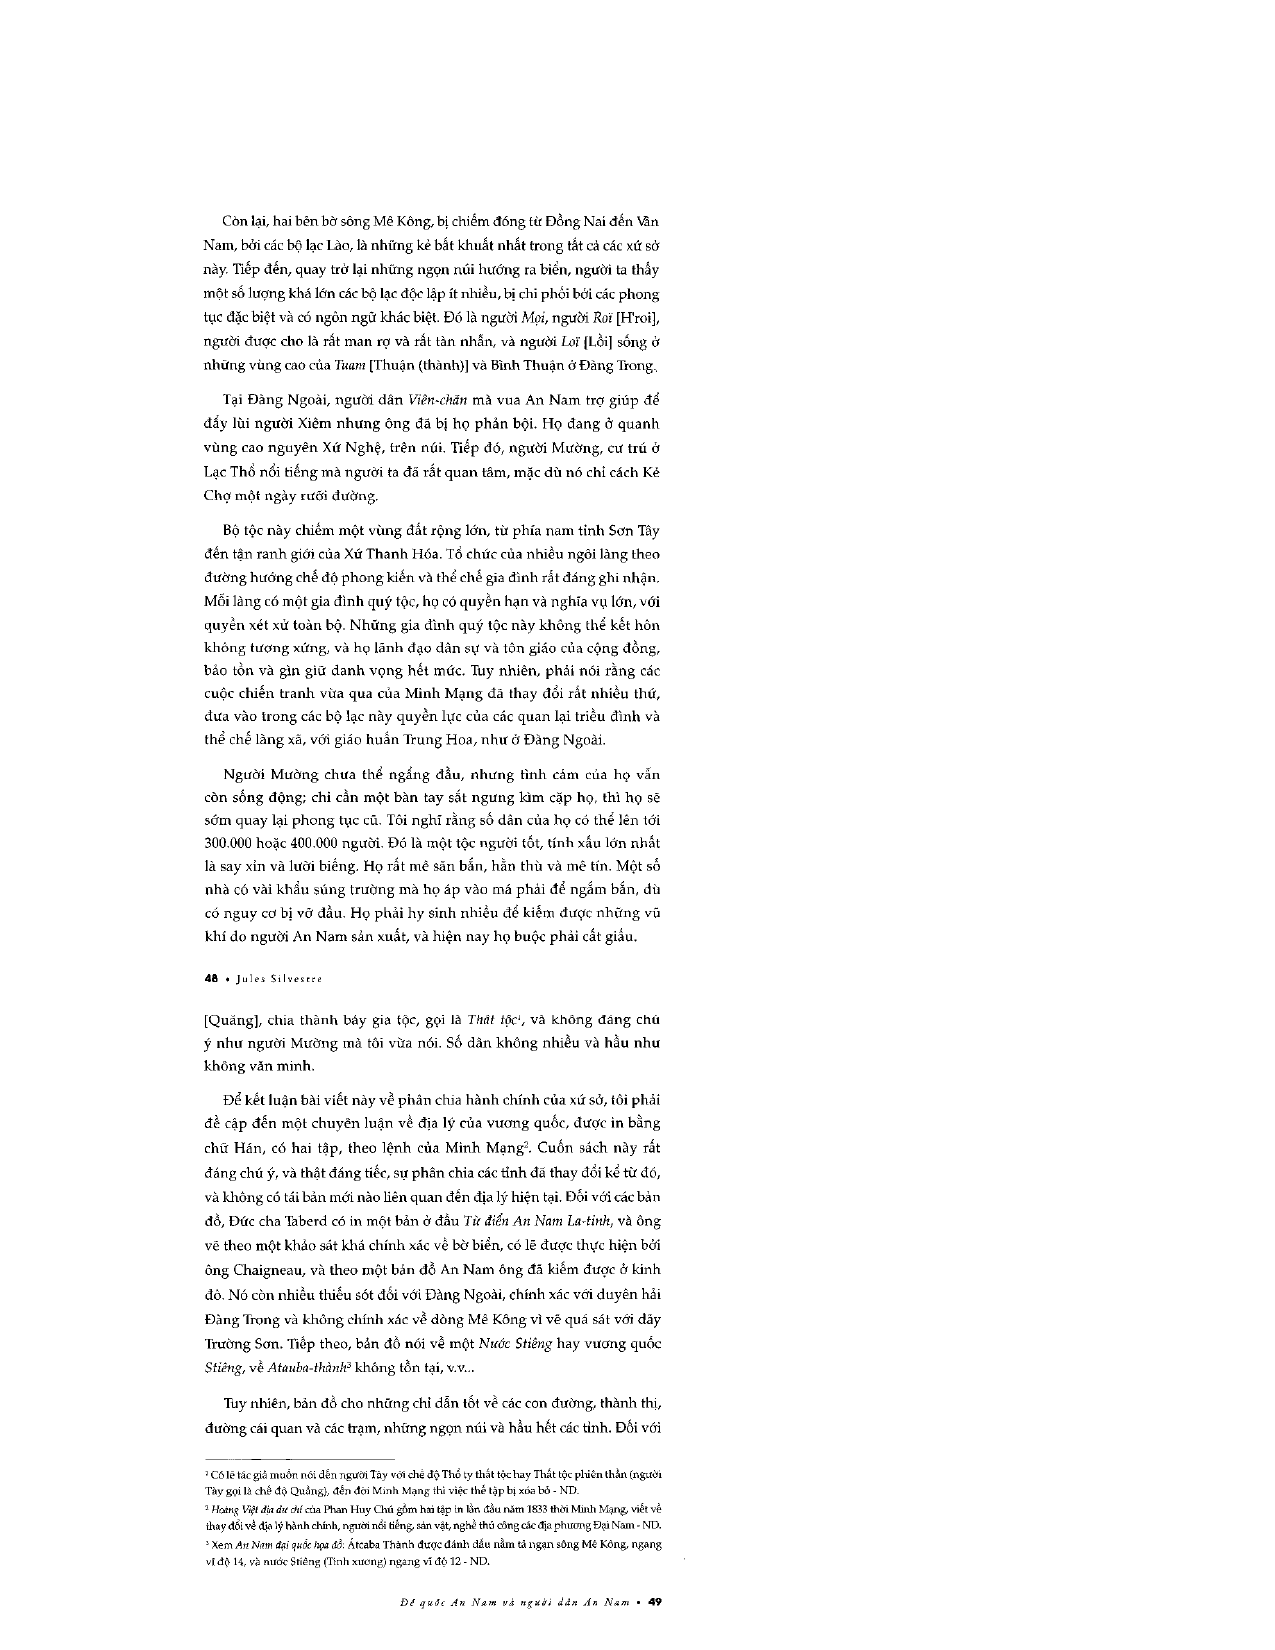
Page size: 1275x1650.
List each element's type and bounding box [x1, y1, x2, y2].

picture [150, 150, 713, 1650]
